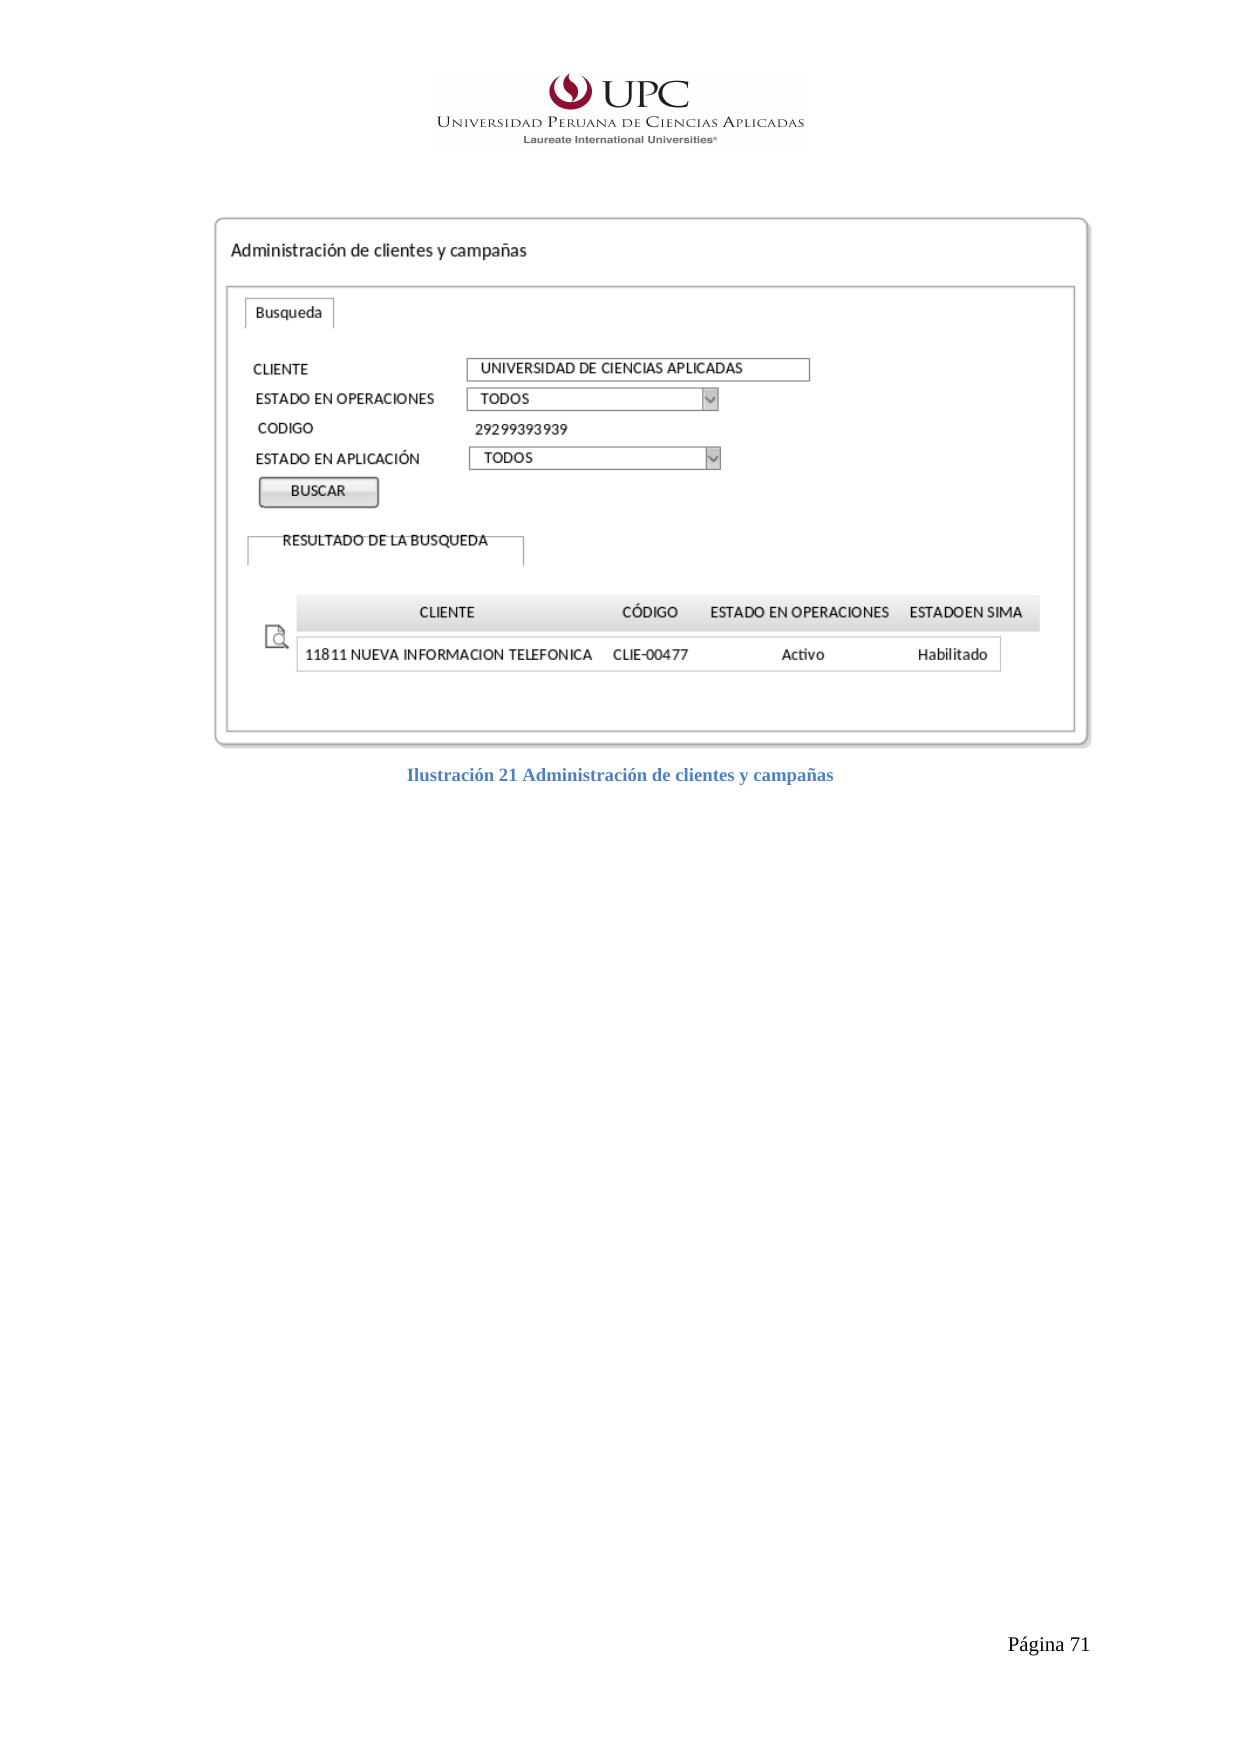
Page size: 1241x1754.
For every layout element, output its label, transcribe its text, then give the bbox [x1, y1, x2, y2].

text Ilustración 21 Administración de clientes y campañas [150, 763, 1090, 785]
picture [432, 73, 808, 147]
